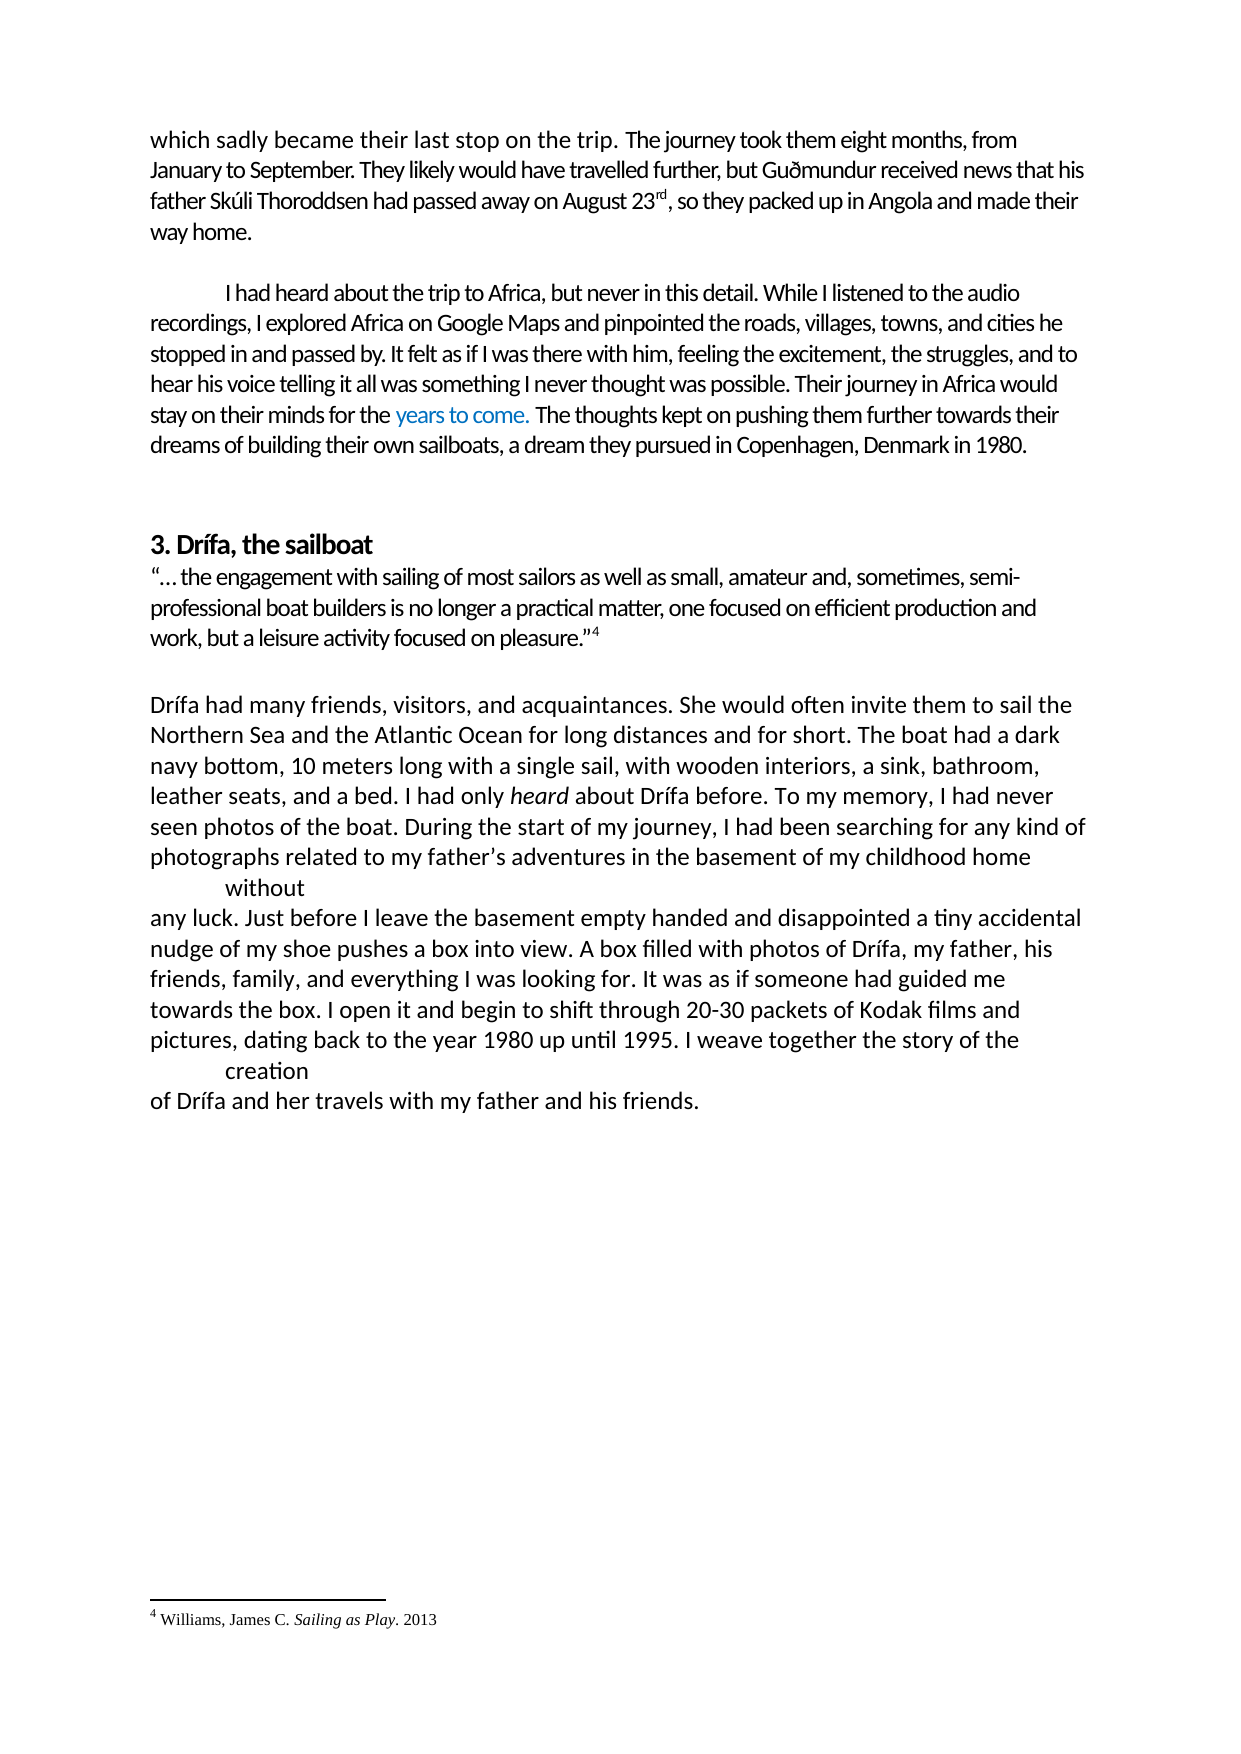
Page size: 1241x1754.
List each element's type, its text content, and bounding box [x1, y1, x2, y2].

text of Drífa and her travels with my father and his friends. [150, 1086, 1090, 1116]
text any luck. Just before I leave the basement empty handed and disappointed a tiny accidental [150, 902, 1090, 933]
text I had heard about the trip to Africa, but never in this detail. While I listened to the audio recordings, I explored Africa on Google Maps and pinpointed the roads, villages, towns, and cities he stopped in and passed by. It felt as if I was there with him, feeling the excitement, the struggles, and to hear his voice telling it all was something I never thought was possible. Their journey in Africa would stay on their minds for the years to come. The thoughts kept on pushing them further towards their dreams of building their own sailboats, a dream they pursued in Copenhagen, Denmark in 1980. [150, 277, 1090, 460]
text photographs related to my father’s adventures in the basement of my childhood home without [150, 841, 1090, 902]
text navy bottom, 10 meters long with a single sail, with wooden interiors, a sink, bathroom, [150, 750, 1090, 780]
text Northern Sea and the Atlantic Ocean for long distances and for short. The boat had a dark [150, 719, 1090, 750]
text seen photos of the boat. During the start of my journey, I had been searching for any kind of [150, 811, 1090, 841]
text towards the box. I open it and begin to shift through 20-30 packets of Kodak films and [150, 994, 1090, 1024]
text pictures, dating back to the year 1980 up until 1995. I weave together the story of the creation [150, 1024, 1090, 1086]
text nudge of my shoe pushes a box into view. A box filled with photos of Drífa, my father, his [150, 933, 1090, 963]
text 3. Drífa, the sailboat [150, 526, 1090, 562]
text Drífa had many friends, visitors, and acquaintances. She would often invite them to sail the [150, 689, 1090, 719]
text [150, 124, 1090, 246]
text “… the engagement with sailing of most sailors as well as small, amateur and, sometimes, semi-professional boat builders is no longer a practical matter, one focused on efficient production and work, but a leisure activity focused on pleasure.” [150, 562, 1090, 653]
text leather seats, and a bed. I had only heard about Drífa before. To my memory, I had never [150, 780, 1090, 811]
text friends, family, and everything I was looking for. It was as if someone had guided me [150, 963, 1090, 994]
